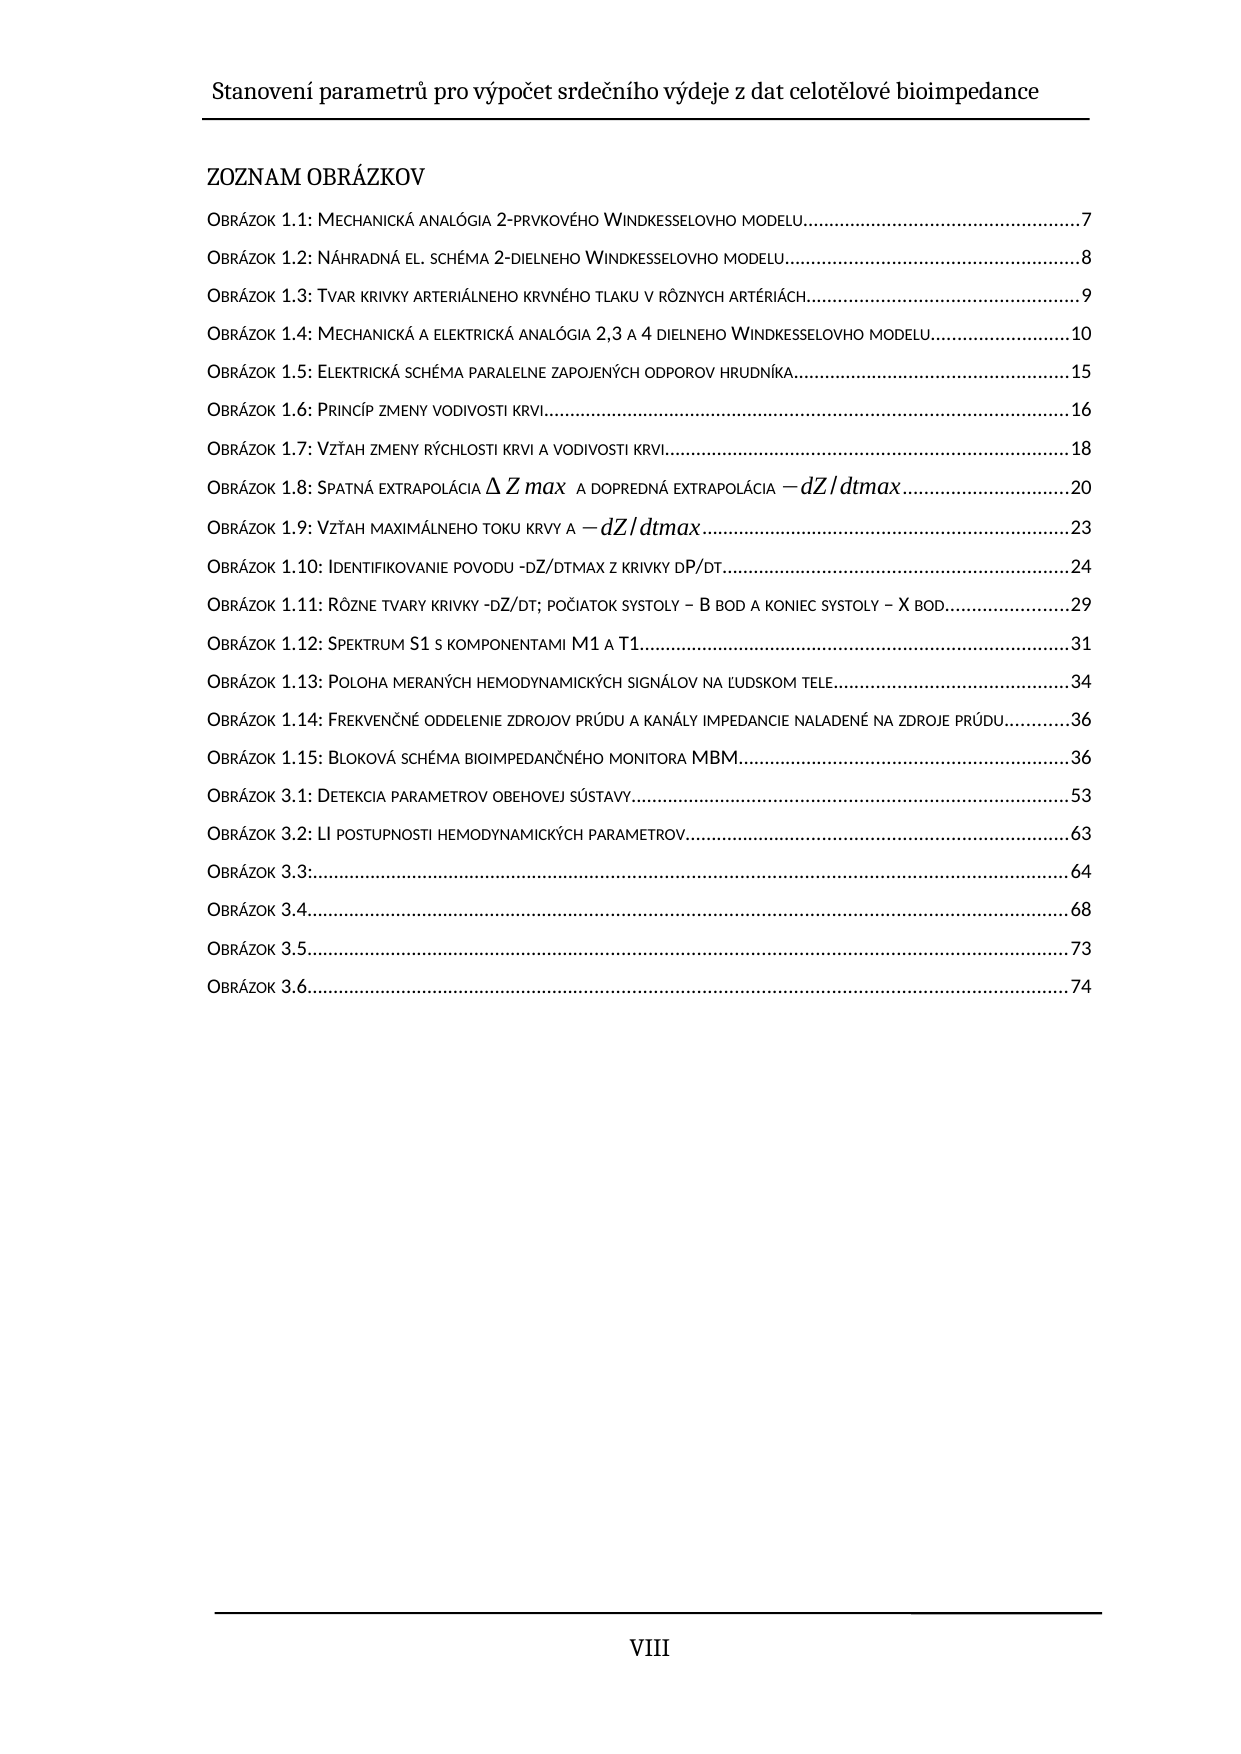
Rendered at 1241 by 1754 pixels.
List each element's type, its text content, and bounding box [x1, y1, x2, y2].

text Obrázok 1.7: Vzťah zmeny rýchlosti krvi a vodivosti krvi 18 [207, 435, 1092, 460]
text Obrázok 3.2: LI postupnosti hemodynamických parametrov. 63 [207, 820, 1092, 846]
text Obrázok 3.1: Detekcia parametrov obehovej sústavy 53 [207, 782, 1092, 808]
text Obrázok 1.5: Elektrická schéma paralelne zapojených odporov hrudníka. 15 [207, 358, 1092, 384]
text Obrázok 1.8: Spatná extrapolácia a dopredná extrapolácia 20 [207, 473, 1092, 501]
text Obrázok 1.11: Rôzne tvary krivky -dZ/dt; počiatok systoly – B bod a koniec systoly – X bod 29 [207, 592, 1092, 617]
text Obrázok 1.13: Poloha meraných hemodynamických signálov na ľudskom tele. 34 [207, 668, 1092, 693]
text Obrázok 1.9: Vzťah maximálneho toku krvy a 23 [207, 513, 1092, 541]
text ZOZNAM OBRÁZKOV [207, 163, 1092, 192]
text Obrázok 1.3: Tvar krivky arteriálneho krvného tlaku v rôznych artériách 9 [207, 282, 1092, 308]
text Obrázok 3.5 73 [207, 935, 1092, 960]
text Obrázok 3.6 74 [207, 973, 1092, 998]
text Obrázok 1.1: Mechanická analógia 2-prvkového Windkesselovho modelu 7 [207, 206, 1092, 231]
text Obrázok 1.6: Princíp zmeny vodivosti krvi 16 [207, 397, 1092, 422]
text Obrázok 1.12: Spektrum S1 s komponentami M1 a T1 31 [207, 630, 1092, 655]
text Obrázok 3.4 68 [207, 897, 1092, 922]
text Obrázok 1.14: Frekvenčné oddelenie zdrojov prúdu a kanály impedancie naladené na zdroje prúdu. 36 [207, 706, 1092, 731]
text Obrázok 1.15: Bloková schéma bioimpedančného monitora MBM 36 [207, 744, 1092, 769]
text Obrázok 3.3: 64 [207, 858, 1092, 884]
text Obrázok 1.4: Mechanická a elektrická analógia 2,3 a 4 dielneho Windkesselovho modelu 10 [207, 320, 1092, 346]
text Obrázok 1.10: Identifikovanie povodu -dZ/dtmax z krivky dP/dt 24 [207, 553, 1092, 579]
text Obrázok 1.2: Náhradná el. schéma 2-dielneho Windkesselovho modelu 8 [207, 244, 1092, 269]
